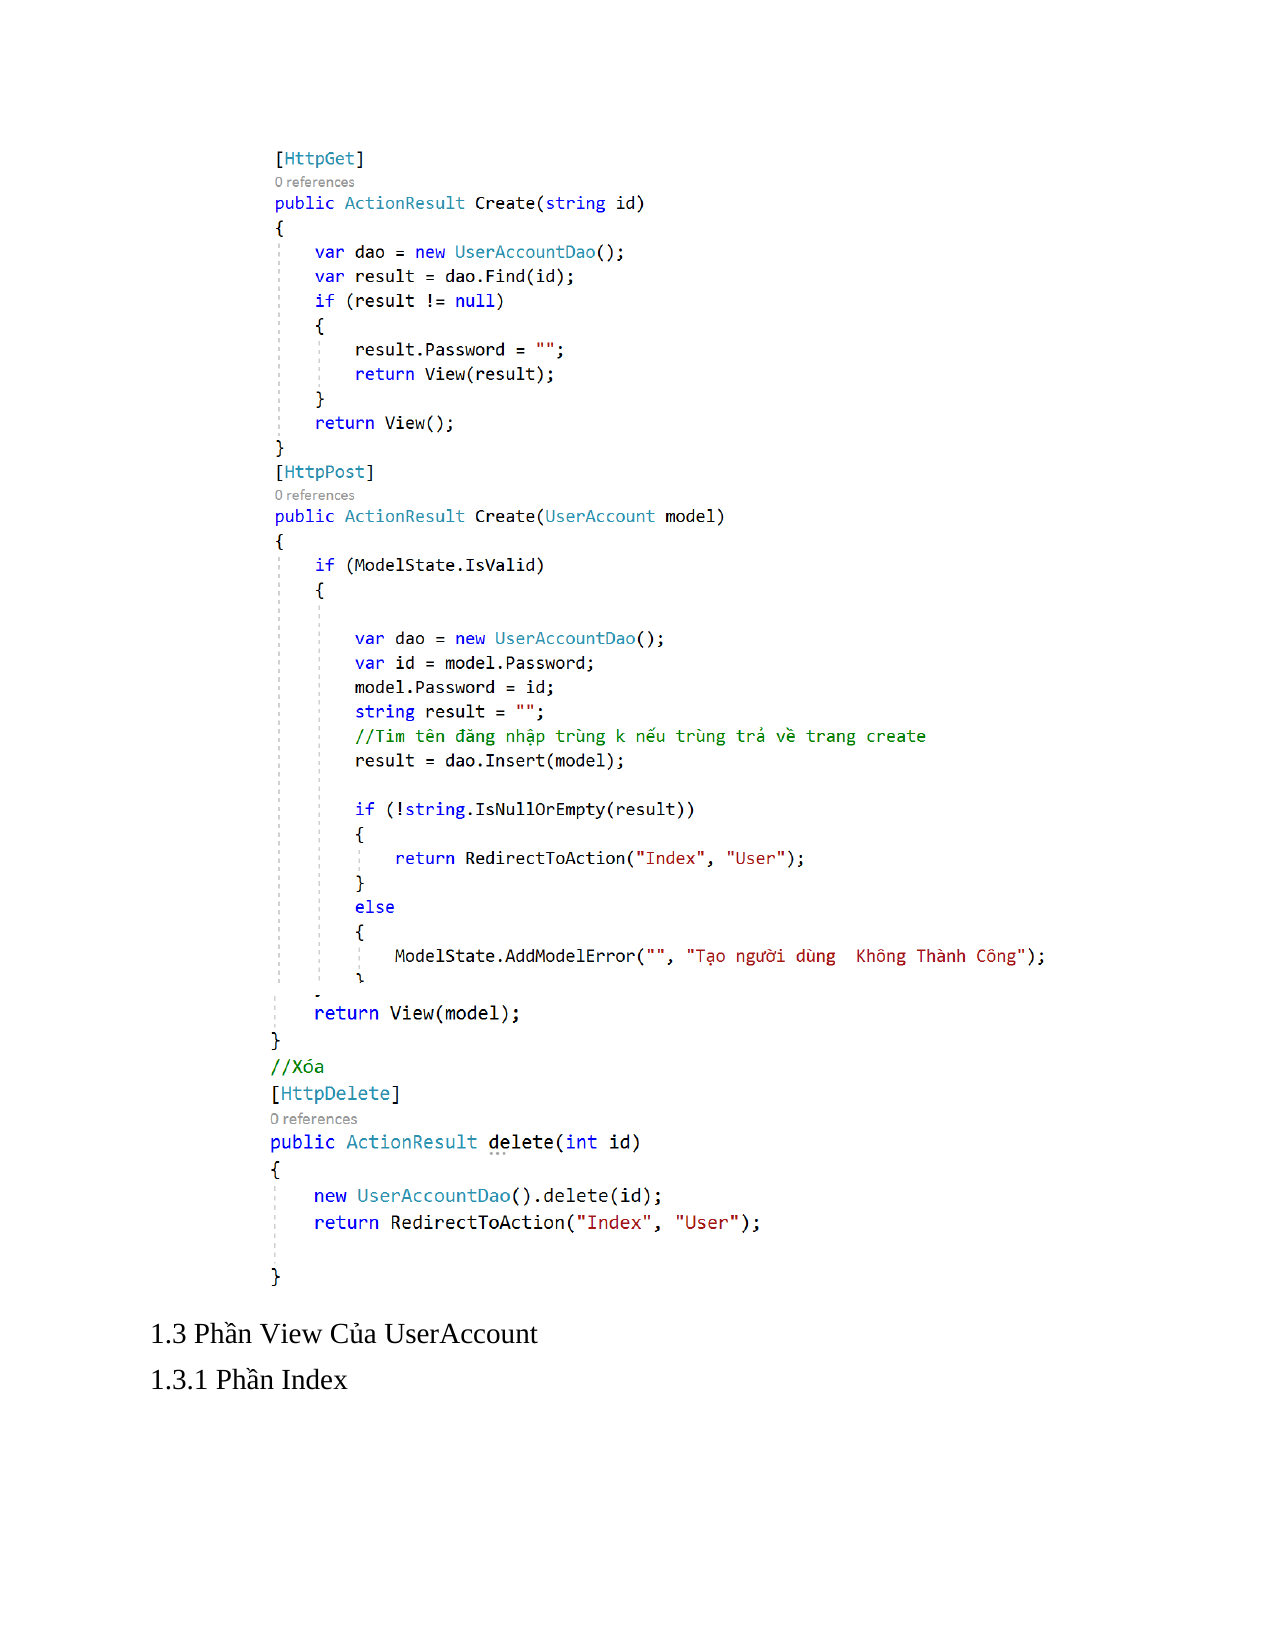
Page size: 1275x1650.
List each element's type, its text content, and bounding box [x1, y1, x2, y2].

text Phần View Của UserAccount [150, 1316, 1125, 1350]
picture [240, 995, 823, 1304]
picture [240, 150, 1104, 983]
text Phần Index [150, 1362, 1125, 1396]
